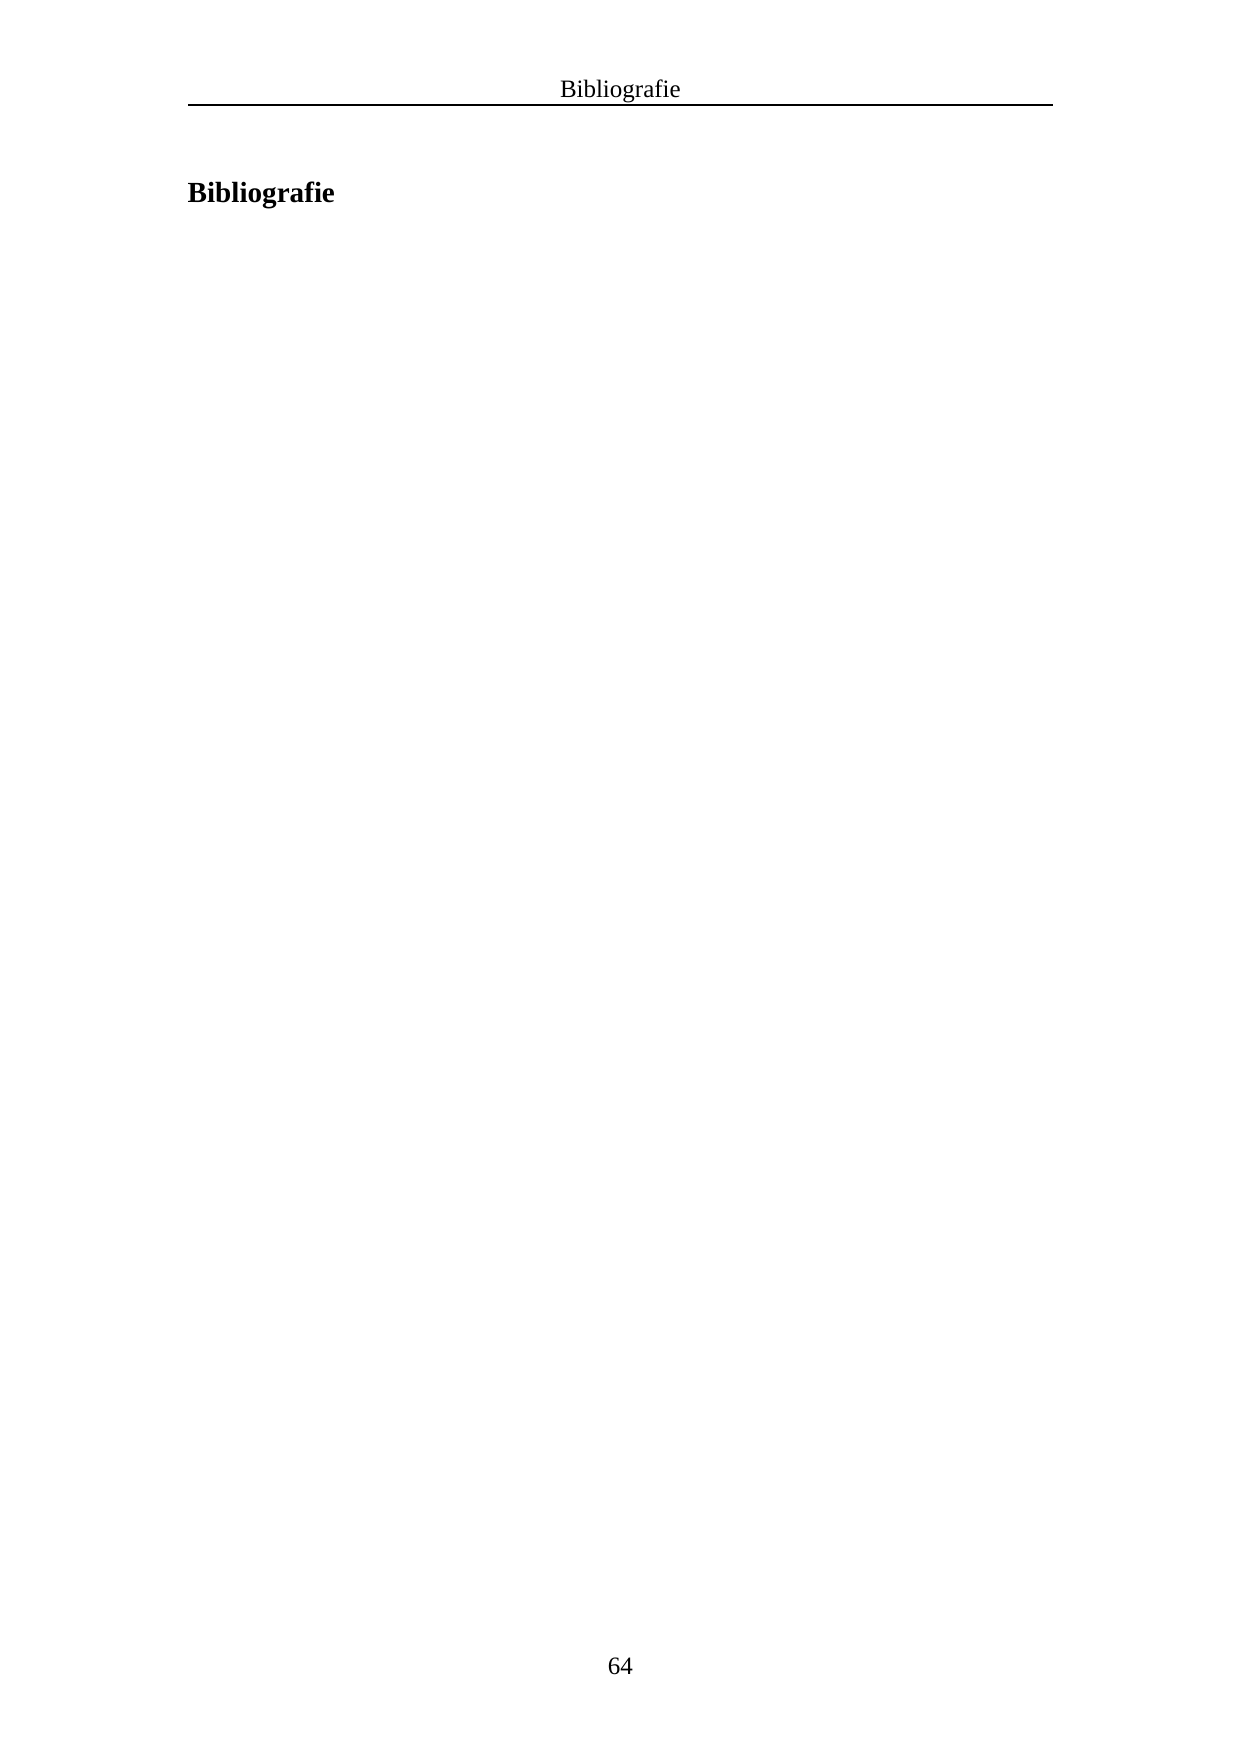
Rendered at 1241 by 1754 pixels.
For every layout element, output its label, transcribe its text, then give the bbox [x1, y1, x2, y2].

subtitle Bibliografie [187, 175, 1053, 208]
